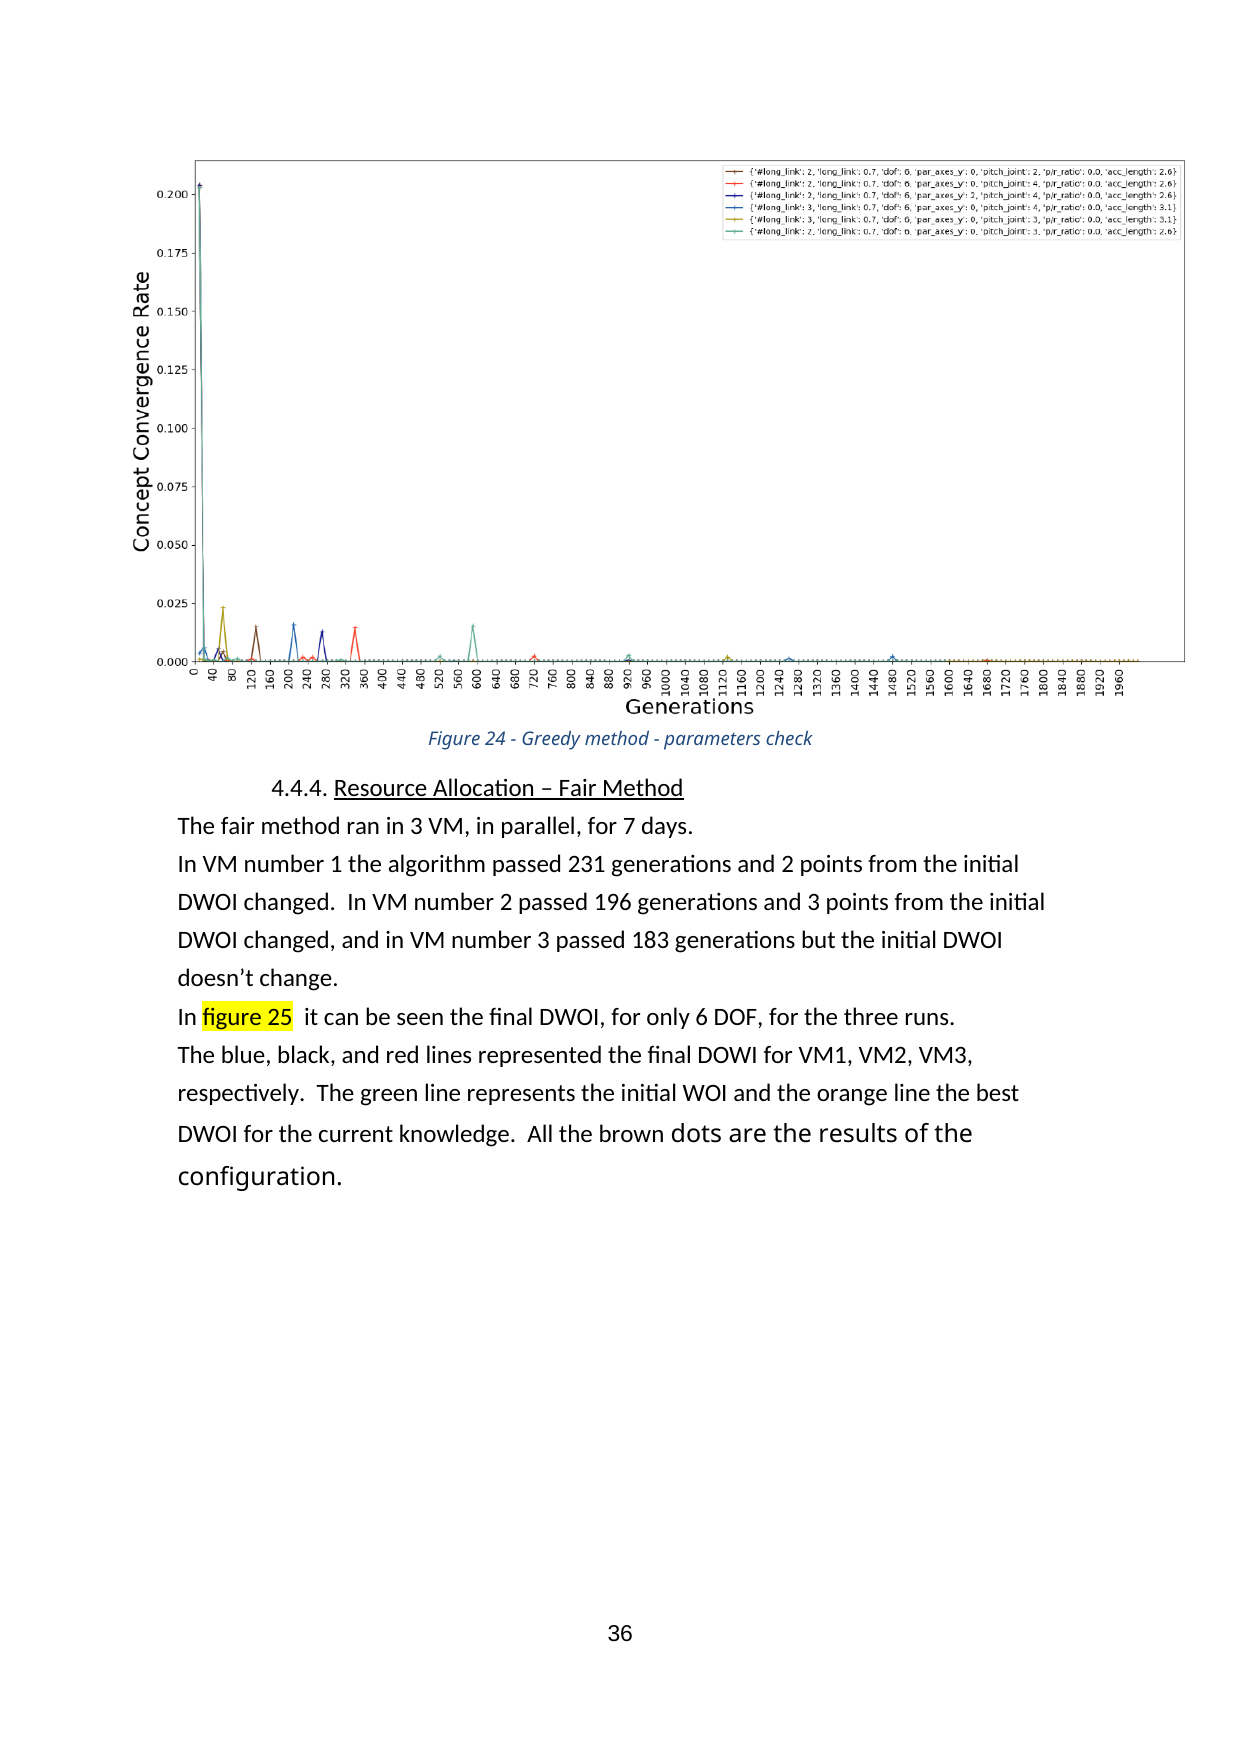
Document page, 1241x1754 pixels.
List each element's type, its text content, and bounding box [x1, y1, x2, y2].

subtitle Resource Allocation – Fair Method [271, 772, 1063, 802]
text The blue, black, and red lines represented the final DOWI for VM1, VM2, VM3, respectively. The green line represents the initial WOI and the orange line the best DWOI for the current knowledge. All the brown dots are the results of the configuration. [177, 1039, 1063, 1192]
text In figure 25 it can be seen the final DWOI, for only 6 DOF, for the three runs. [293, 1001, 1063, 1031]
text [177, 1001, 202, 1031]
text The fair method ran in 3 VM, in parallel, for 7 days. [177, 810, 1063, 841]
picture [118, 150, 1206, 718]
text Figure 24 - Greedy method - parameters check [177, 726, 1063, 751]
text In VM number 1 the algorithm passed 231 generations and 2 points from the initial DWOI changed. In VM number 2 passed 196 generations and 3 points from the initial DWOI changed, and in VM number 3 passed 183 generations but the initial DWOI doesn’t change. [177, 848, 1063, 993]
